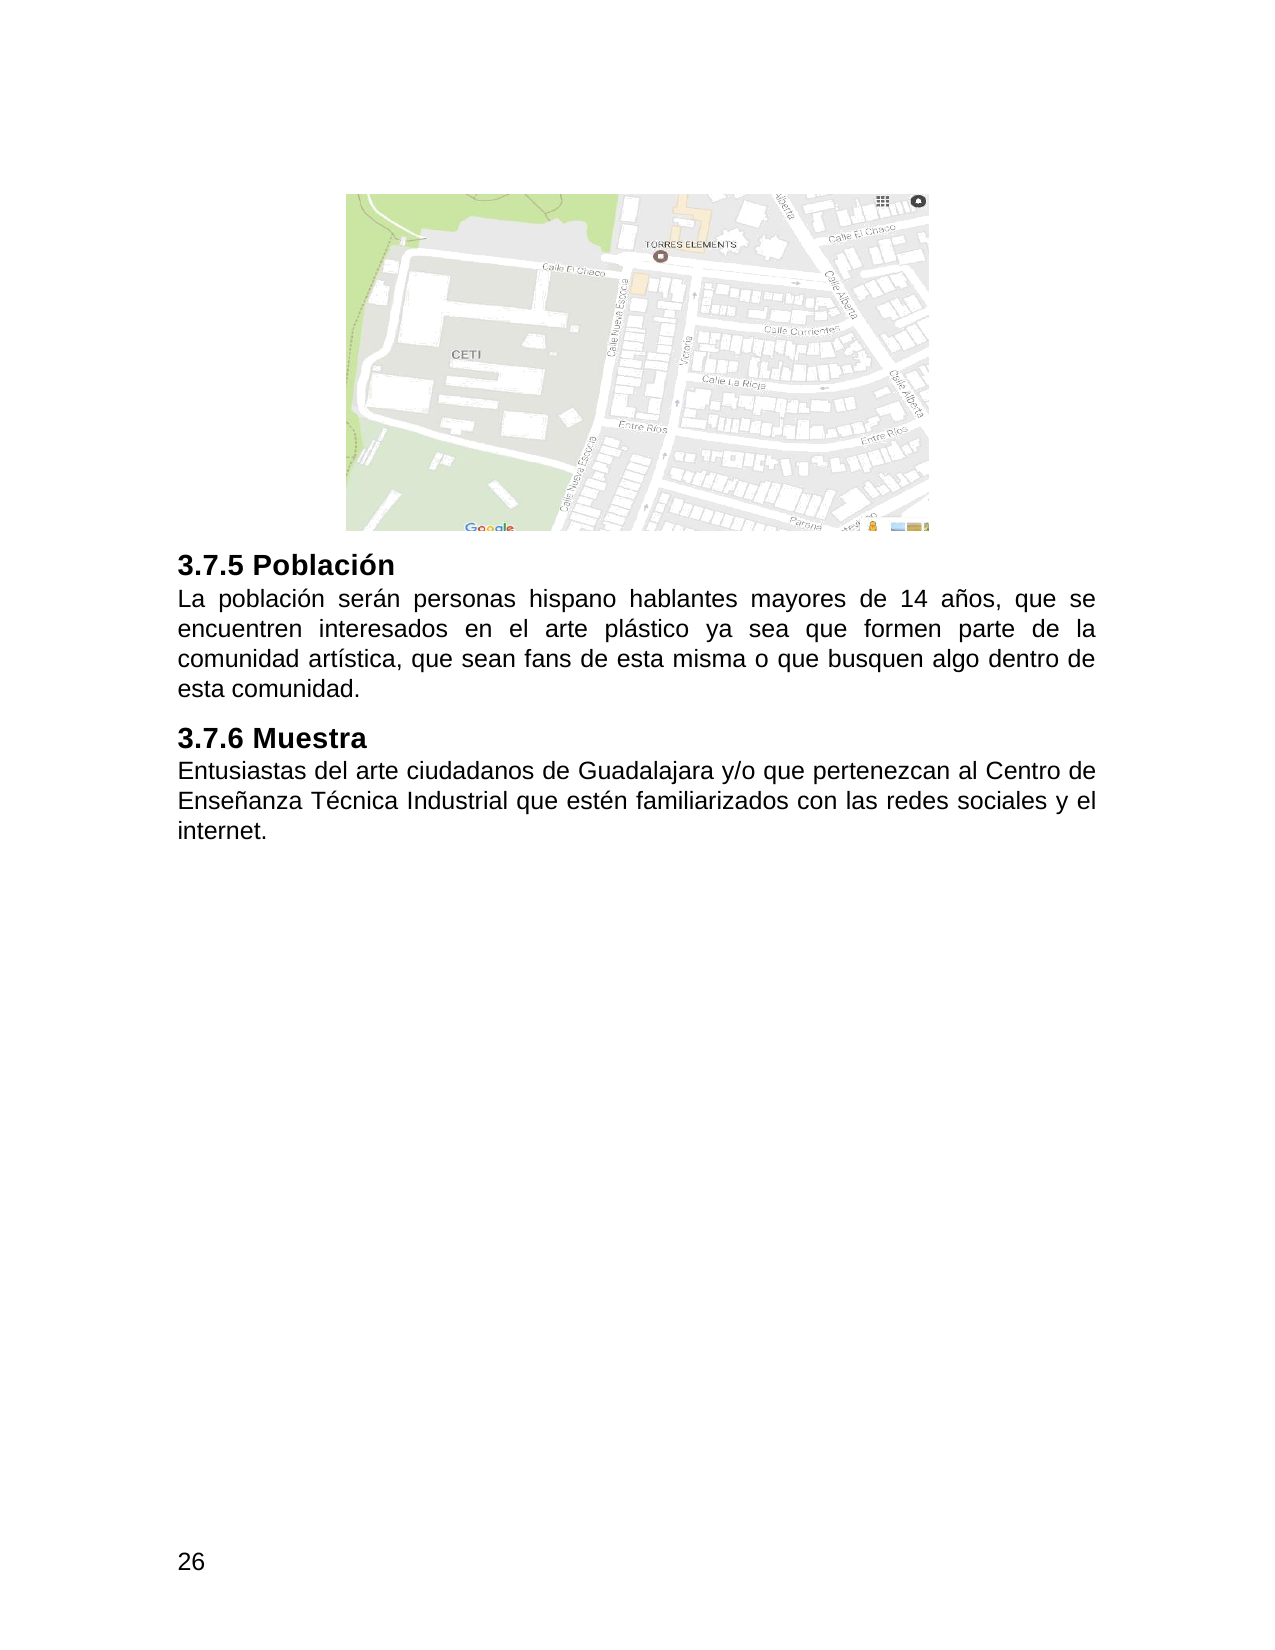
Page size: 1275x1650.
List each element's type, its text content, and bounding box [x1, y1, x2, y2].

subtitle 3.7.5 Población [177, 548, 1098, 582]
text La población serán personas hispano hablantes mayores de 14 años, que se encuentren interesados en el arte plástico ya sea que formen parte de la comunidad artística, que sean fans de esta misma o que busquen algo dentro de esta comunidad. [177, 584, 1098, 703]
subtitle 3.7.6 Muestra [177, 721, 1098, 754]
picture [346, 194, 929, 531]
text Entusiastas del arte ciudadanos de Guadalajara y/o que pertenezcan al Centro de Enseñanza Técnica Industrial que estén familiarizados con las redes sociales y el internet. [177, 756, 1098, 845]
